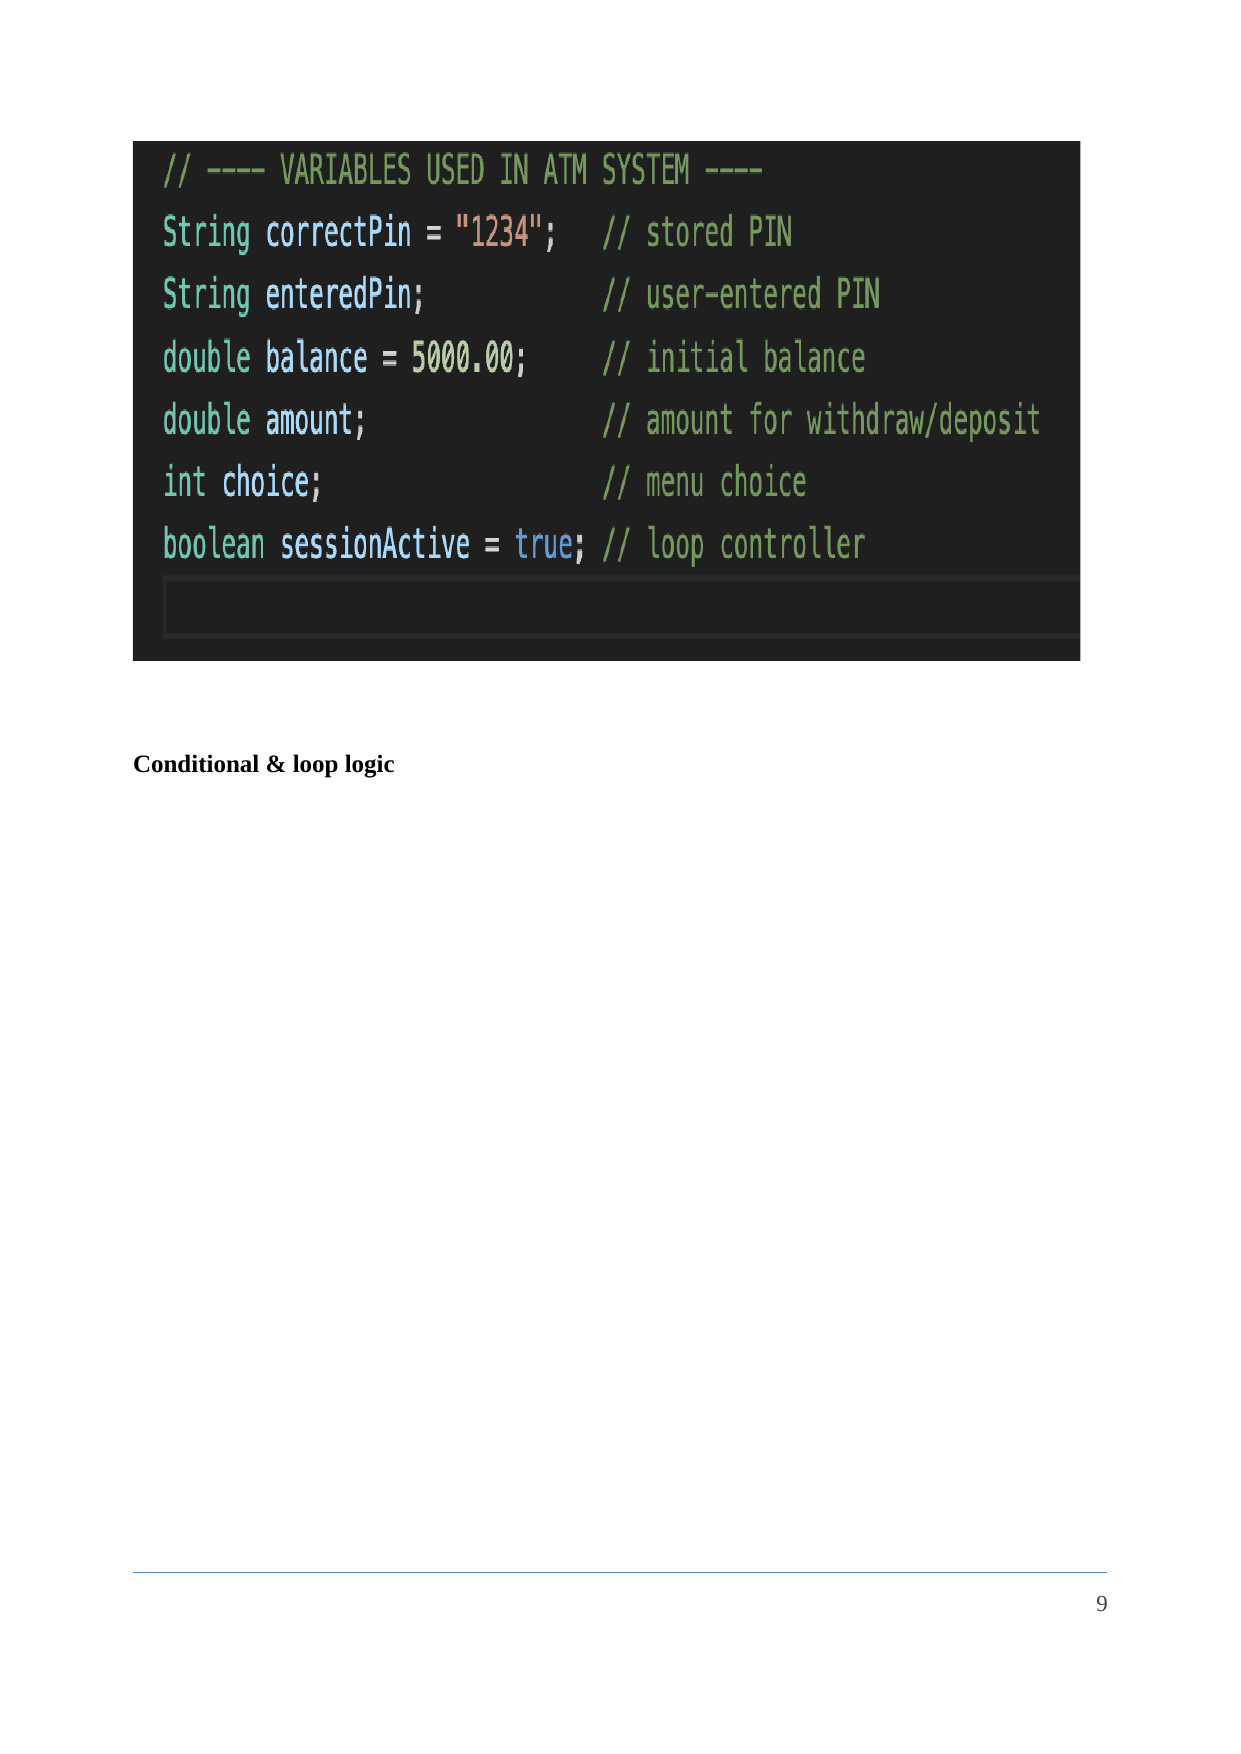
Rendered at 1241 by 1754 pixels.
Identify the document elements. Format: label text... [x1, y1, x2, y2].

picture [132, 141, 1081, 661]
text Conditional & loop logic [133, 749, 1107, 778]
